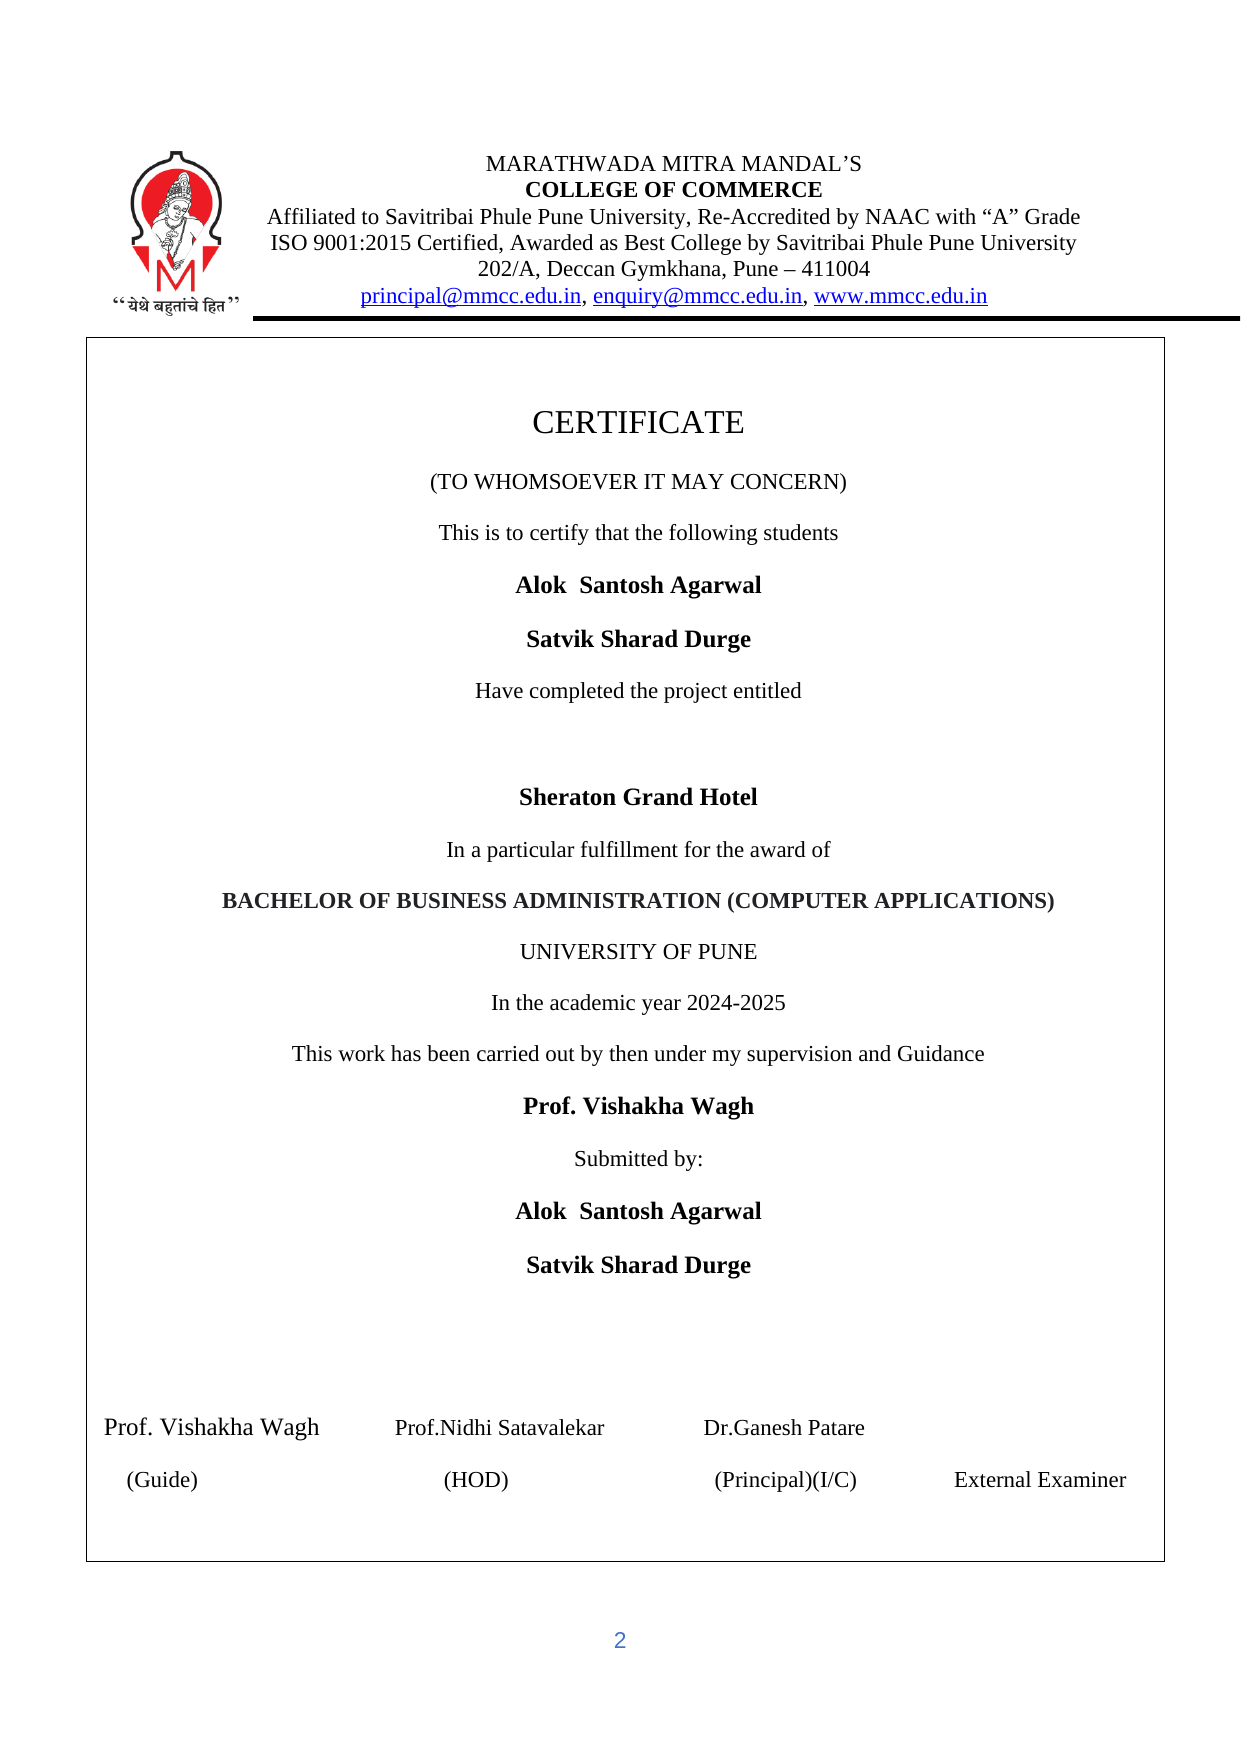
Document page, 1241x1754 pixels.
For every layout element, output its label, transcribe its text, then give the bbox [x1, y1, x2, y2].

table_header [87, 338, 1164, 1561]
text 202/A, Deccan Gymkhana, Pune – 411004 [239, 255, 1090, 282]
text ISO 9001:2015 Certified, Awarded as Best College by Savitribai Phule Pune University [239, 229, 1090, 255]
picture [113, 151, 239, 316]
text MARATHWADA MITRA MANDAL’S [150, 150, 1090, 176]
text principal@mmcc.edu.in, enquiry@mmcc.edu.in, www.mmcc.edu.in [239, 282, 1090, 308]
text Affiliated to Savitribai Phule Pune University, Re-Accredited by NAAC with “A” Grade [239, 203, 1090, 229]
text COLLEGE OF COMMERCE [239, 176, 1090, 203]
